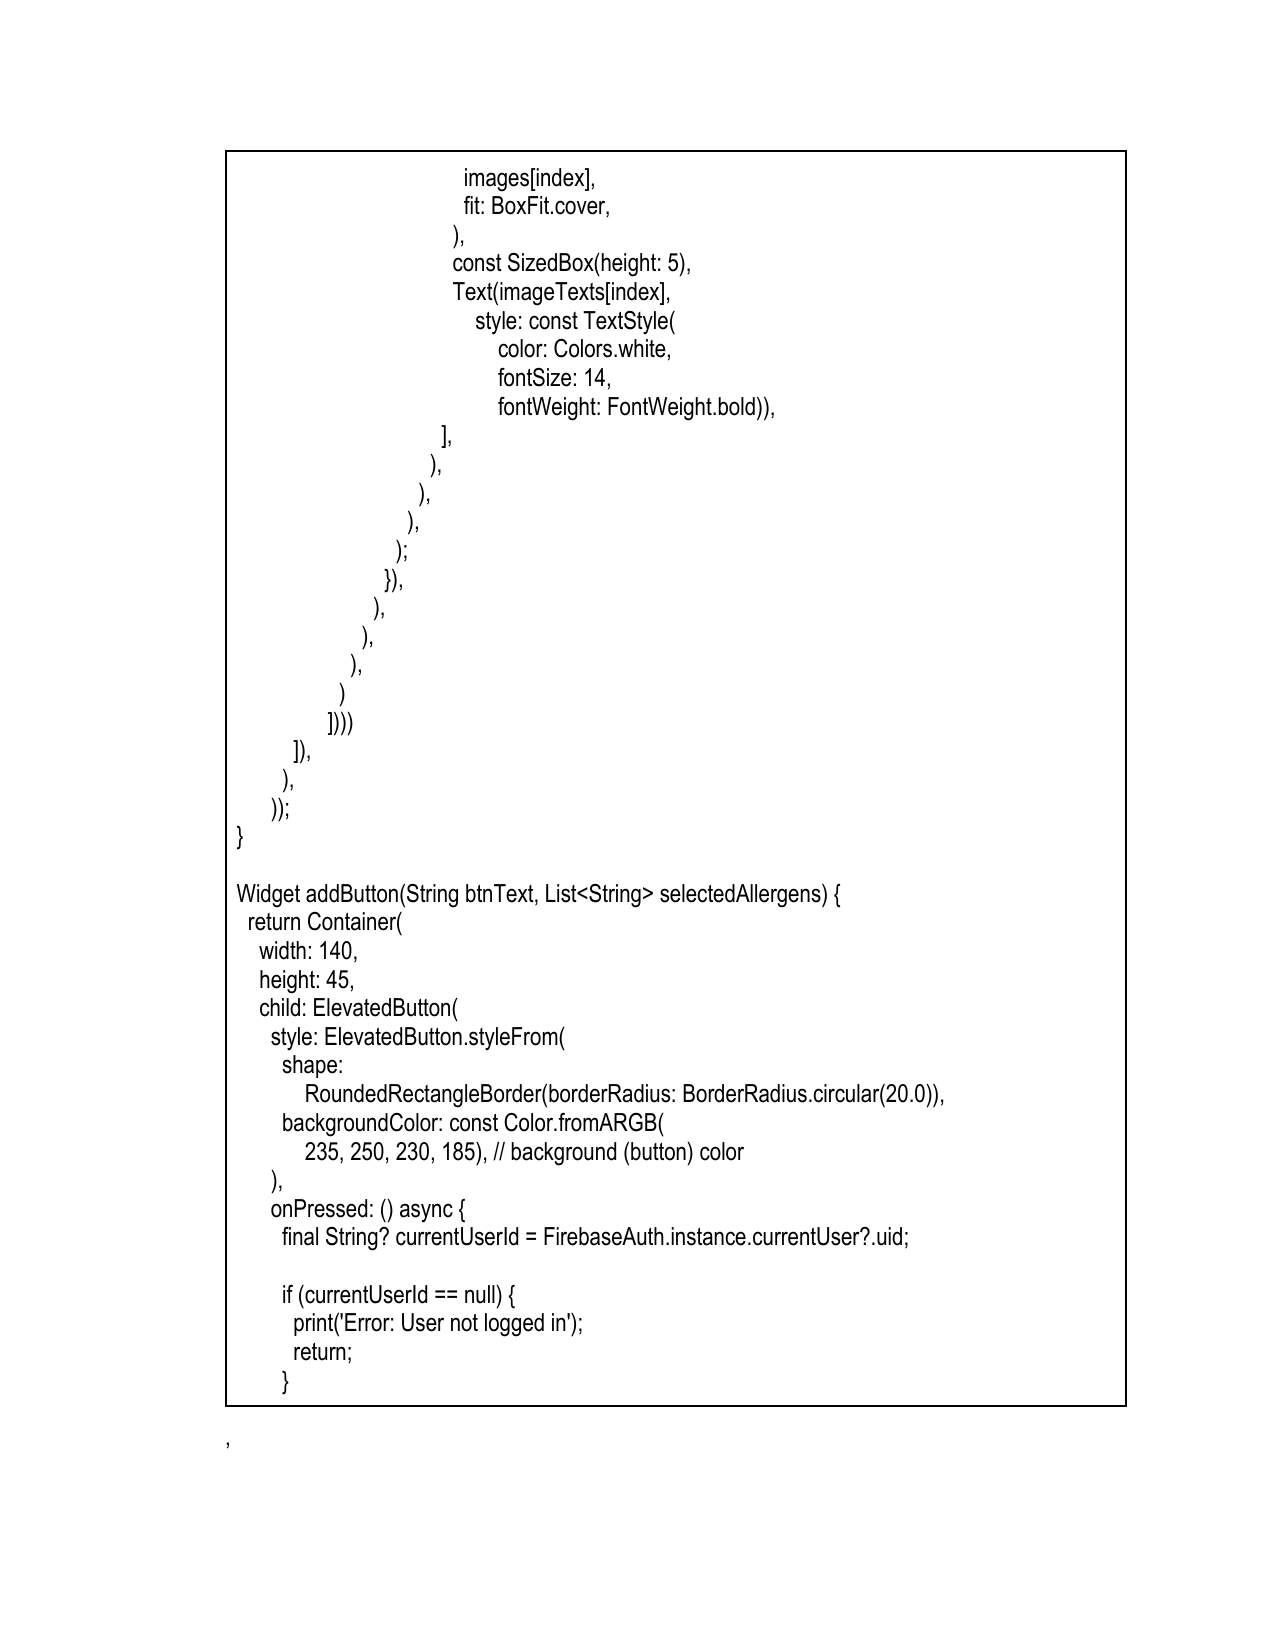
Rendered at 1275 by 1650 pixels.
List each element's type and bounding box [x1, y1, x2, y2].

table_header [227, 152, 1125, 1405]
